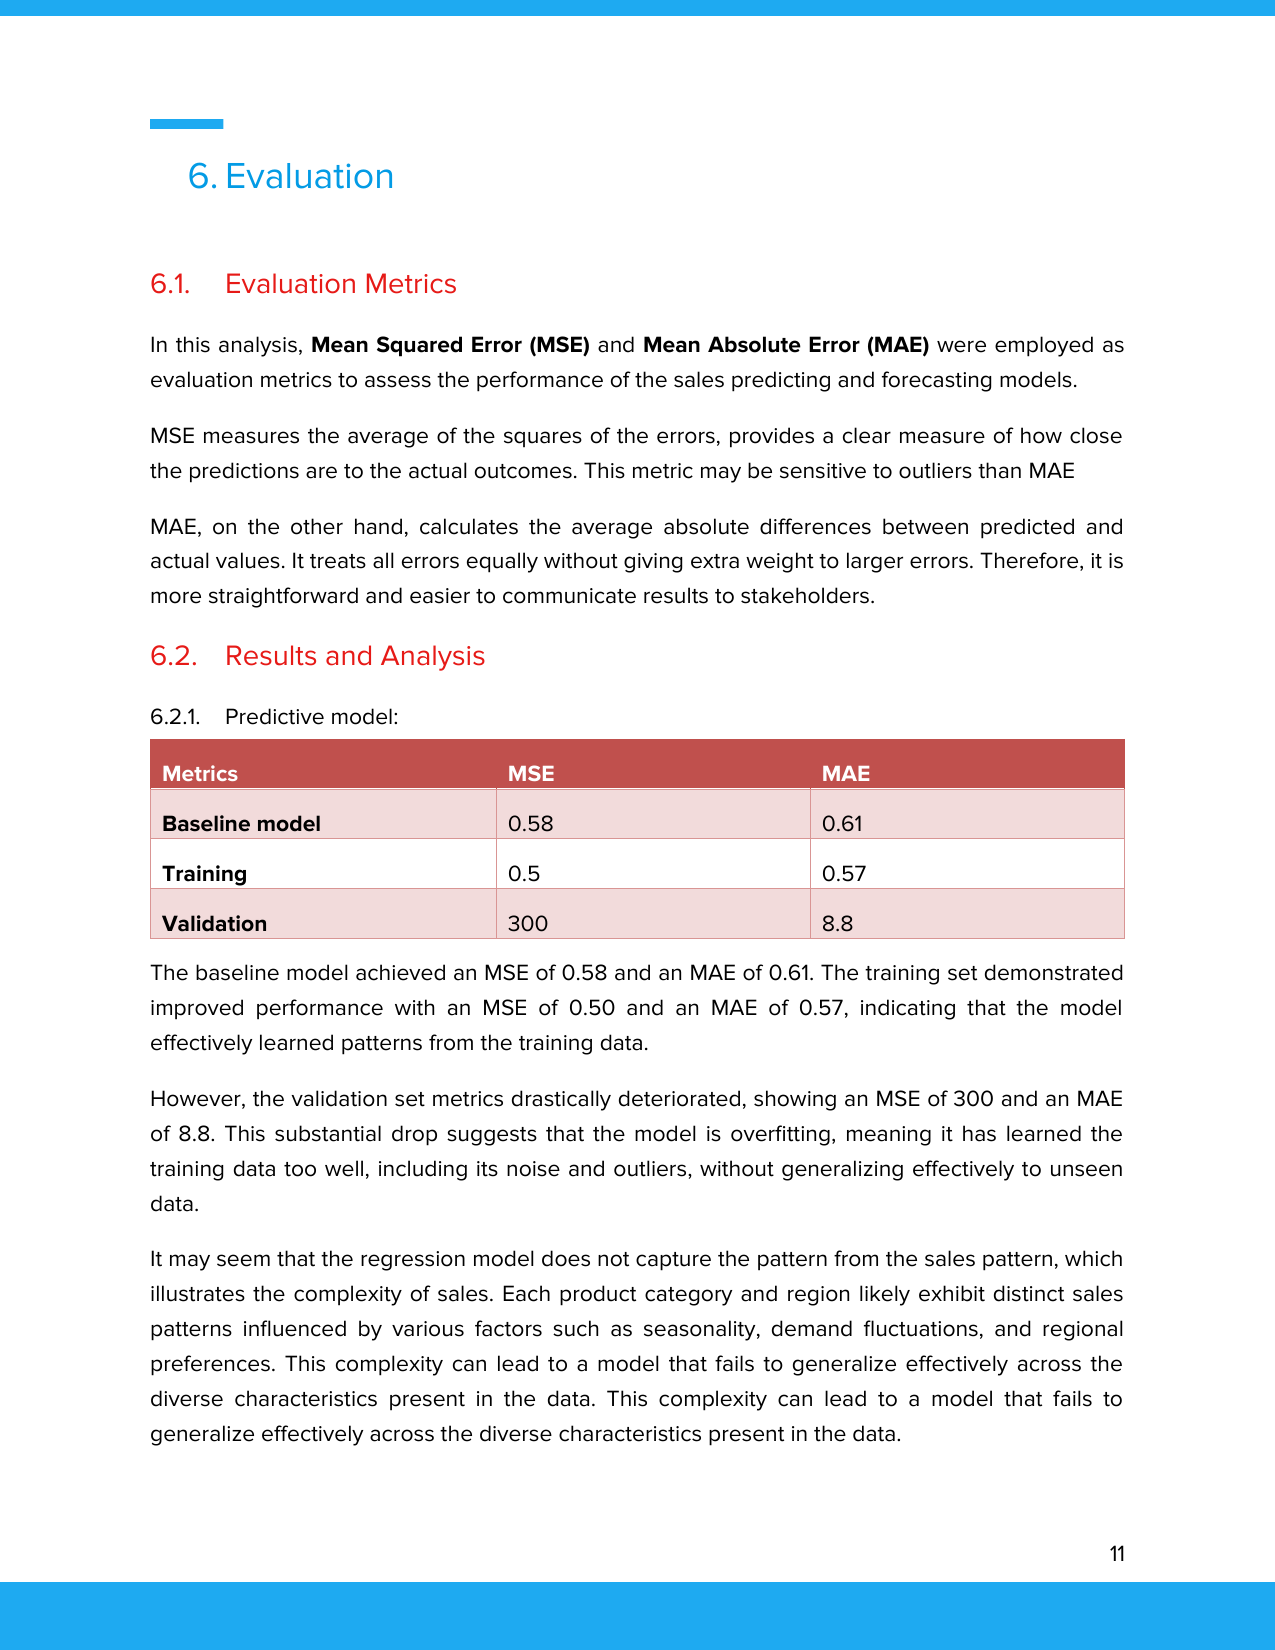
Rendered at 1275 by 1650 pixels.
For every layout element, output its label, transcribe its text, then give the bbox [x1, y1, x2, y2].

picture [0, 0, 1275, 16]
table_header MAE [811, 740, 1124, 788]
table_cell 0.58 [497, 790, 810, 838]
table_cell 0.57 [811, 839, 1124, 888]
text MSE measures the average of the squares of the errors, provides a clear measure of how close the predictions are to the actual outcomes. This metric may be sensitive to outliers than MAE [150, 422, 1125, 485]
text MAE, on the other hand, calculates the average absolute differences between predicted and actual values. It treats all errors equally without giving extra weight to larger errors. Therefore, it is more straightforward and easier to communicate results to stakeholders. [150, 513, 1125, 611]
picture [0, 1582, 1275, 1650]
text The baseline model achieved an MSE of 0.58 and an MAE of 0.61. The training set demonstrated improved performance with an MSE of 0.50 and an MAE of 0.57, indicating that the model effectively learned patterns from the training data. [150, 960, 1125, 1057]
table_cell 0.61 [811, 790, 1124, 838]
text In this analysis, Mean Squared Error (MSE) and Mean Absolute Error (MAE) were employed as evaluation metrics to assess the performance of the sales predicting and forecasting models. [150, 332, 1125, 394]
table_cell 8.8 [811, 889, 1124, 938]
text It may seem that the regression model does not capture the pattern from the sales pattern, which illustrates the complexity of sales. Each product category and region likely exhibit distinct sales patterns influenced by various factors such as seasonality, demand fluctuations, and regional preferences. This complexity can lead to a model that fails to generalize effectively across the diverse characteristics present in the data. This complexity can lead to a model that fails to generalize effectively across the diverse characteristics present in the data. [150, 1246, 1125, 1448]
subtitle Evaluation [187, 154, 1125, 199]
picture [150, 119, 224, 129]
table_cell 0.5 [497, 839, 810, 888]
subtitle Results and Analysis [150, 638, 1125, 674]
table_header MSE [497, 740, 810, 788]
list Predictive model: [150, 704, 1125, 732]
table_cell Validation [151, 889, 496, 938]
table_cell Training [151, 839, 496, 888]
table_header Metrics [151, 740, 496, 788]
table_cell Baseline model [151, 790, 496, 838]
table_cell 300 [497, 889, 810, 938]
subtitle Evaluation Metrics [150, 267, 1125, 302]
text However, the validation set metrics drastically deteriorated, showing an MSE of 300 and an MAE of 8.8. This substantial drop suggests that the model is overfitting, meaning it has learned the training data too well, including its noise and outliers, without generalizing effectively to unseen data. [150, 1085, 1125, 1218]
